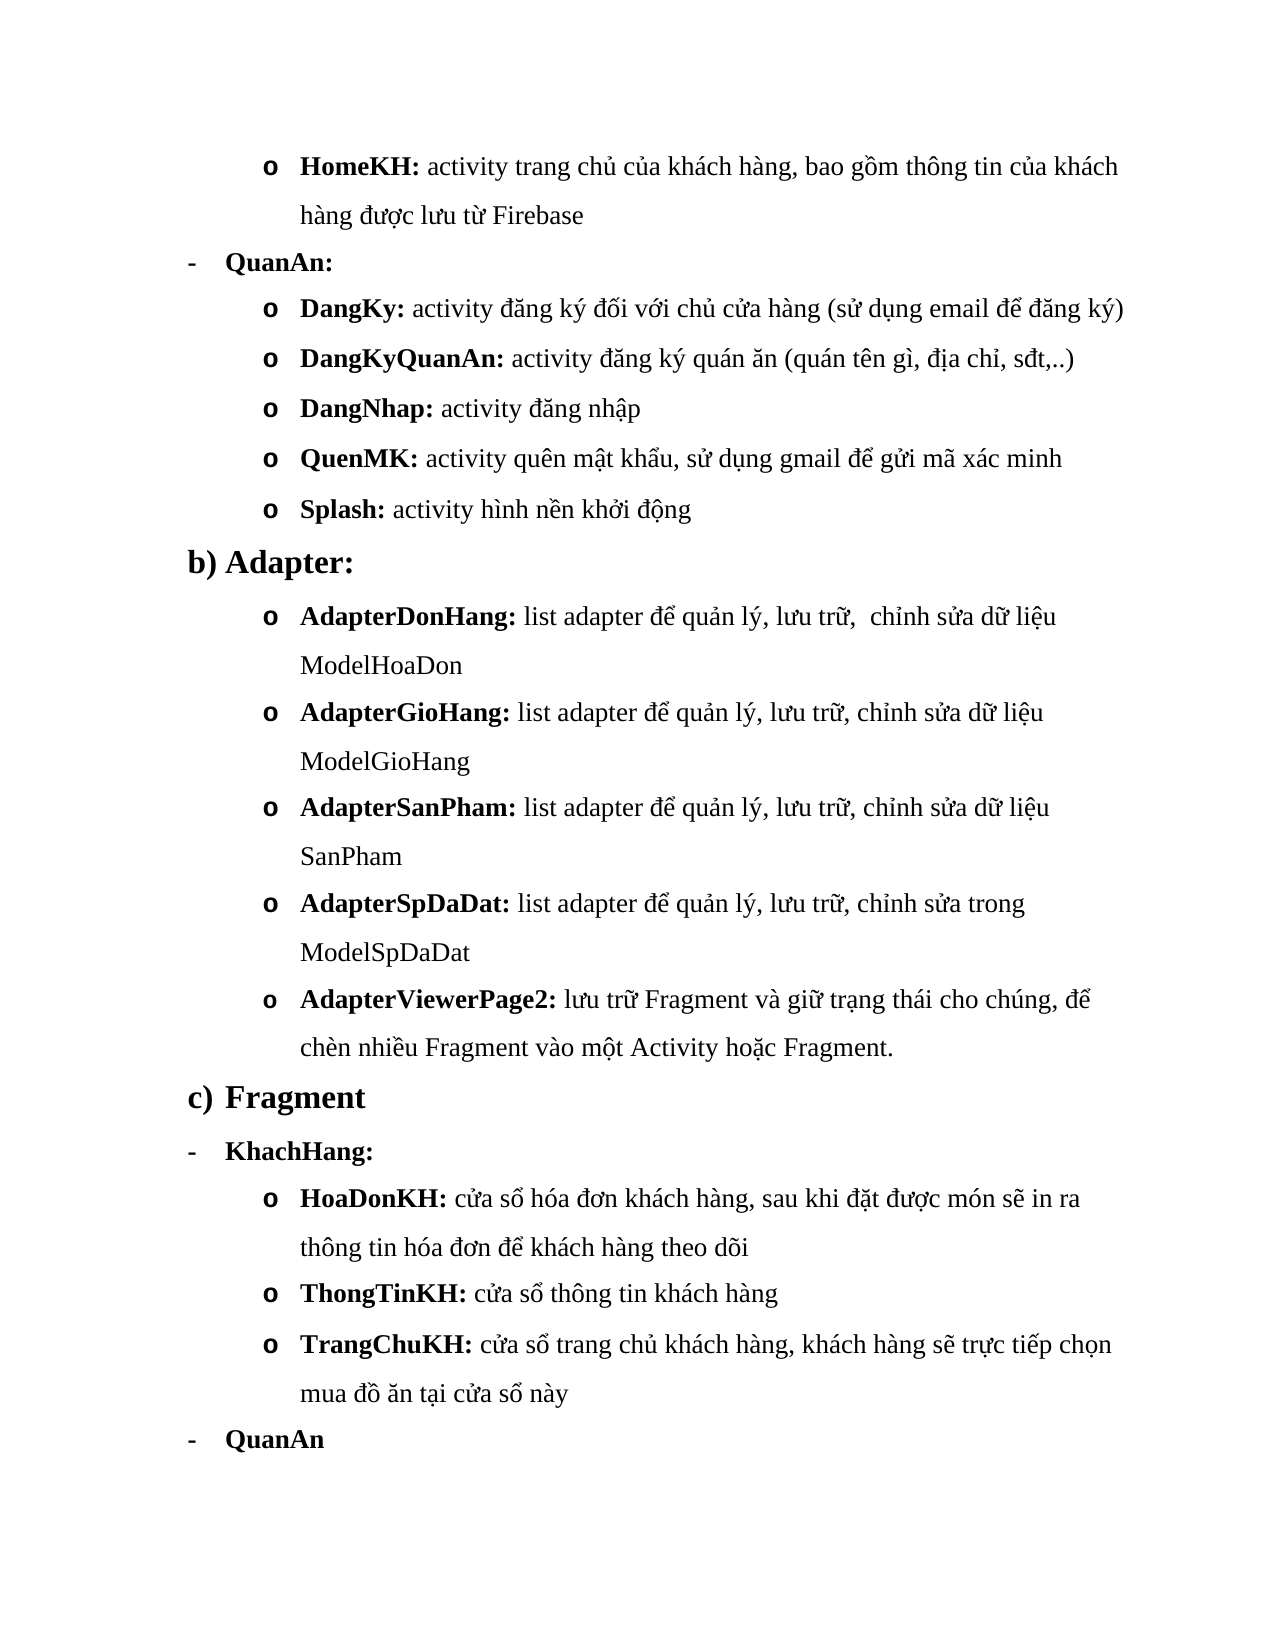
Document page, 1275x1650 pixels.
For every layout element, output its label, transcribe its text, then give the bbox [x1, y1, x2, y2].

list AdapterSpDaDat: list adapter để quản lý, lưu trữ, chỉnh sửa trong ModelSpDaDat [262, 887, 1125, 967]
list TrangChuKH: cửa sổ trang chủ khách hàng, khách hàng sẽ trực tiếp chọn mua đồ ăn tại cửa sổ này [262, 1328, 1125, 1408]
list DangKyQuanAn: activity đăng ký quán ăn (quán tên gì, địa chỉ, sđt,..) [262, 342, 1125, 376]
list AdapterDonHang: list adapter để quản lý, lưu trữ, chỉnh sửa dữ liệu ModelHoaDon [262, 600, 1125, 680]
list KhachHang: [187, 1135, 1125, 1166]
list QuenMK: activity quên mật khẩu, sử dụng gmail để gửi mã xác minh [262, 443, 1125, 476]
list ThongTinKH: cửa sổ thông tin khách hàng [262, 1278, 1125, 1311]
list HoaDonKH: cửa sổ hóa đơn khách hàng, sau khi đặt được món sẽ in ra thông tin hóa đơn để khách hàng theo dõi [262, 1182, 1125, 1262]
list DangKy: activity đăng ký đối với chủ cửa hàng (sử dụng email để đăng ký) [262, 292, 1125, 326]
list QuanAn [187, 1423, 1125, 1454]
list QuanAn: [187, 246, 1125, 277]
list Fragment [187, 1078, 1125, 1116]
list Splash: activity hình nền khởi động [262, 493, 1125, 526]
list AdapterSanPham: list adapter để quản lý, lưu trữ, chỉnh sửa dữ liệu SanPham [262, 792, 1125, 872]
list AdapterViewerPage2: lưu trữ Fragment và giữ trạng thái cho chúng, để chèn nhiều Fragment vào một Activity hoặc Fragment. [262, 983, 1125, 1062]
list DangNhap: activity đăng nhập [262, 392, 1125, 426]
list HomeKH: activity trang chủ của khách hàng, bao gồm thông tin của khách hàng được lưu từ Firebase [262, 150, 1125, 230]
list Adapter: [187, 543, 1125, 581]
list AdapterGioHang: list adapter để quản lý, lưu trữ, chỉnh sửa dữ liệu ModelGioHang [262, 696, 1125, 776]
